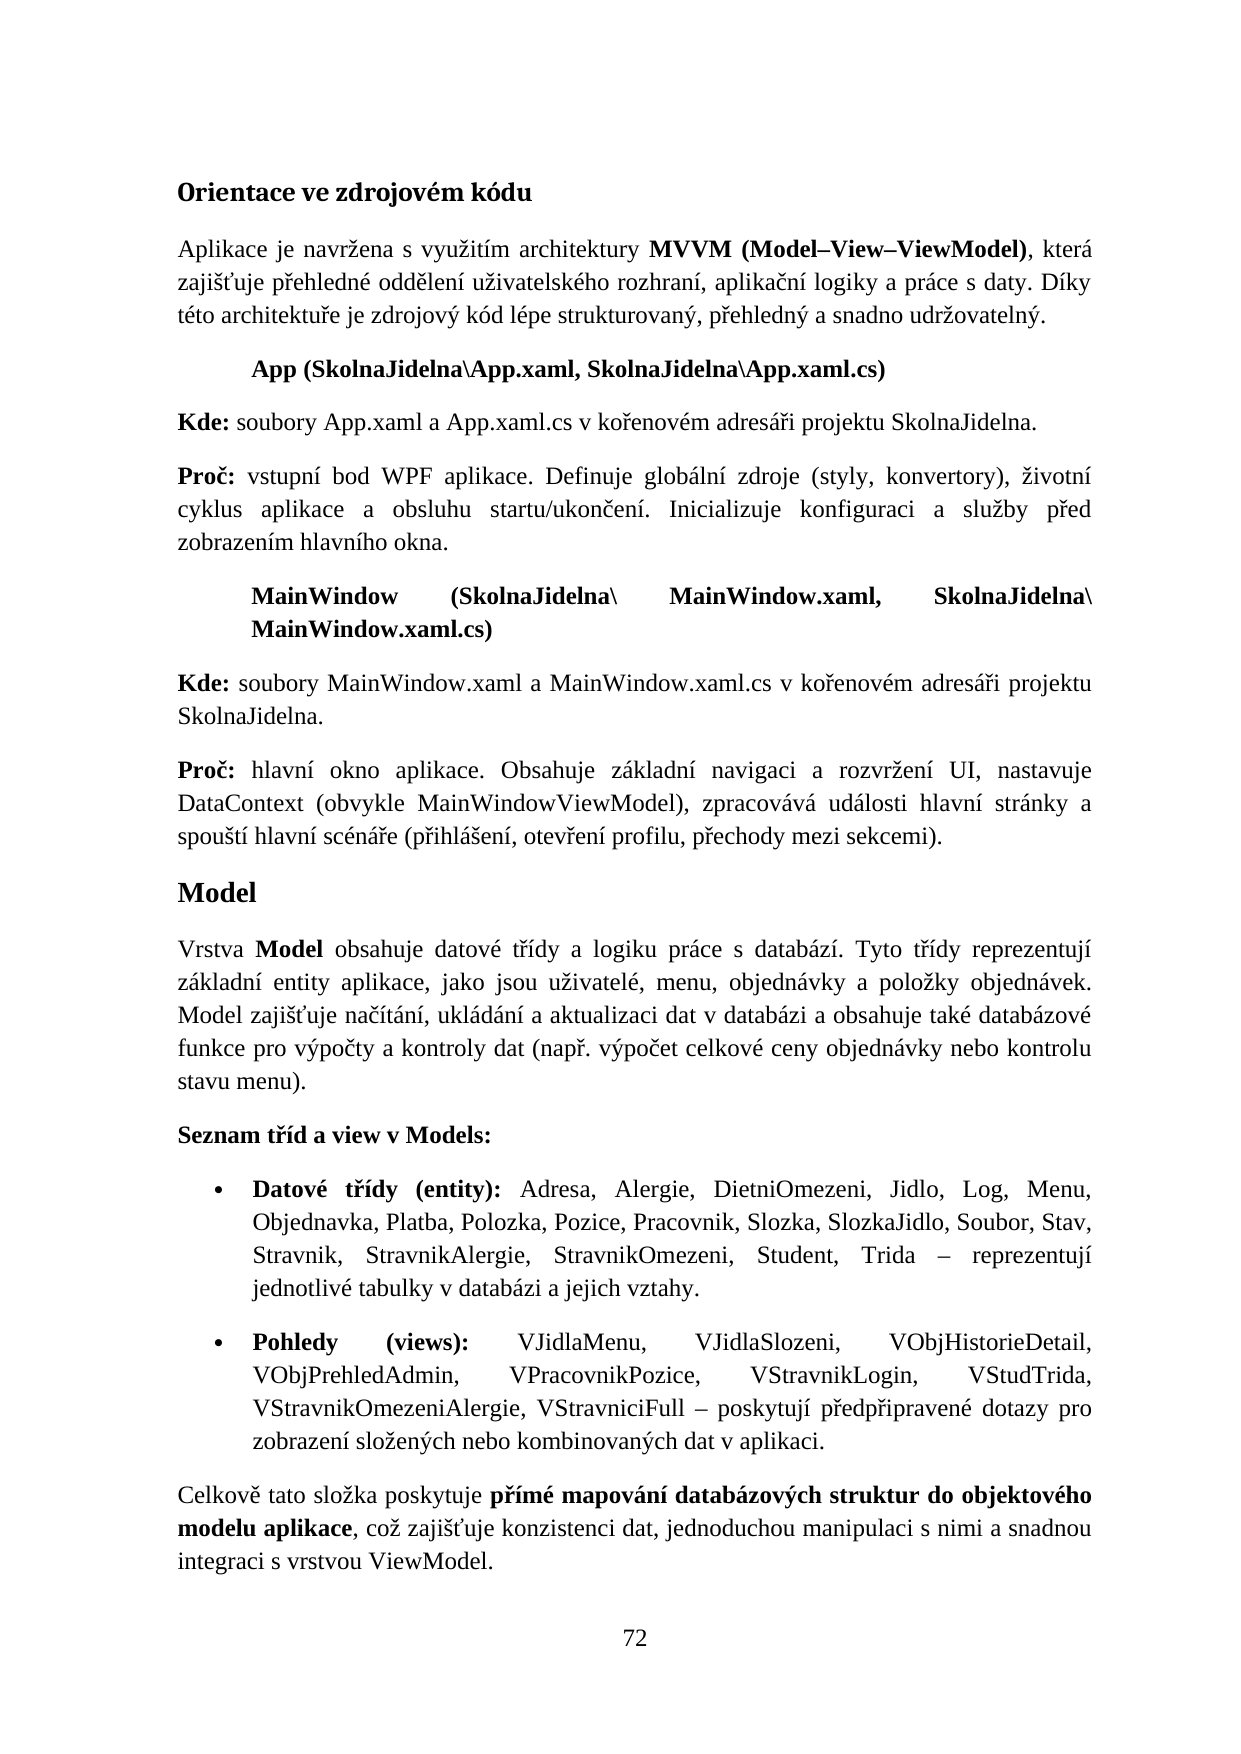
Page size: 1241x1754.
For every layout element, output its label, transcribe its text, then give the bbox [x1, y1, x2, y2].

text MainWindow (SkolnaJidelna\ MainWindow.xaml, SkolnaJidelna\ MainWindow.xaml.cs) [251, 581, 1092, 643]
text Proč: vstupní bod WPF aplikace. Definuje globální zdroje (styly, konvertory), životní cyklus aplikace a obsluhu startu/ukončení. Inicializuje konfiguraci a služby před zobrazením hlavního okna. [177, 461, 1092, 556]
text Kde: soubory MainWindow.xaml a MainWindow.xaml.cs v kořenovém adresáři projektu SkolnaJidelna. [177, 668, 1092, 730]
text Celkově tato složka poskytuje přímé mapování databázových struktur do objektového modelu aplikace, což zajišťuje konzistenci dat, jednoduchou manipulaci s nimi a snadnou integraci s vrstvou ViewModel. [177, 1480, 1092, 1575]
text Proč: hlavní okno aplikace. Obsahuje základní navigaci a rozvržení UI, nastavuje DataContext (obvykle MainWindowViewModel), zpracovává události hlavní stránky a spouští hlavní scénáře (přihlášení, otevření profilu, přechody mezi sekcemi). [177, 755, 1092, 850]
text Aplikace je navržena s využitím architektury MVVM (Model–View–ViewModel), která zajišťuje přehledné oddělení uživatelského rozhraní, aplikační logiky a práce s daty. Díky této architektuře je zdrojový kód lépe strukturovaný, přehledný a snadno udržovatelný. [177, 234, 1092, 328]
text Seznam tříd a view v Models: [177, 1120, 1092, 1149]
list Datové třídy (entity): Adresa, Alergie, DietniOmezeni, Jidlo, Log, Menu, Objednavka, Platba, Polozka, Pozice, Pracovnik, Slozka, SlozkaJidlo, Soubor, Stav, Stravnik, StravnikAlergie, StravnikOmezeni, Student, Trida – reprezentují jednotlivé tabulky v databázi a jejich vztahy. [215, 1174, 1092, 1302]
list Pohledy (views): VJidlaMenu, VJidlaSlozeni, VObjHistorieDetail, VObjPrehledAdmin, VPracovnikPozice, VStravnikLogin, VStudTrida, VStravnikOmezeniAlergie, VStravniciFull – poskytují předpřipravené dotazy pro zobrazení složených nebo kombinovaných dat v aplikaci. [215, 1327, 1092, 1455]
text Kde: soubory App.xaml a App.xaml.cs v kořenovém adresáři projektu SkolnaJidelna. [177, 407, 1092, 436]
subtitle Orientace ve zdrojovém kódu [177, 177, 1092, 208]
text App (SkolnaJidelna\App.xaml, SkolnaJidelna\App.xaml.cs) [251, 354, 1092, 382]
text Model [177, 875, 1092, 908]
text Vrstva Model obsahuje datové třídy a logiku práce s databází. Tyto třídy reprezentují základní entity aplikace, jako jsou uživatelé, menu, objednávky a položky objednávek. Model zajišťuje načítání, ukládání a aktualizaci dat v databázi a obsahuje také databázové funkce pro výpočty a kontroly dat (např. výpočet celkové ceny objednávky nebo kontrolu stavu menu). [177, 934, 1092, 1095]
